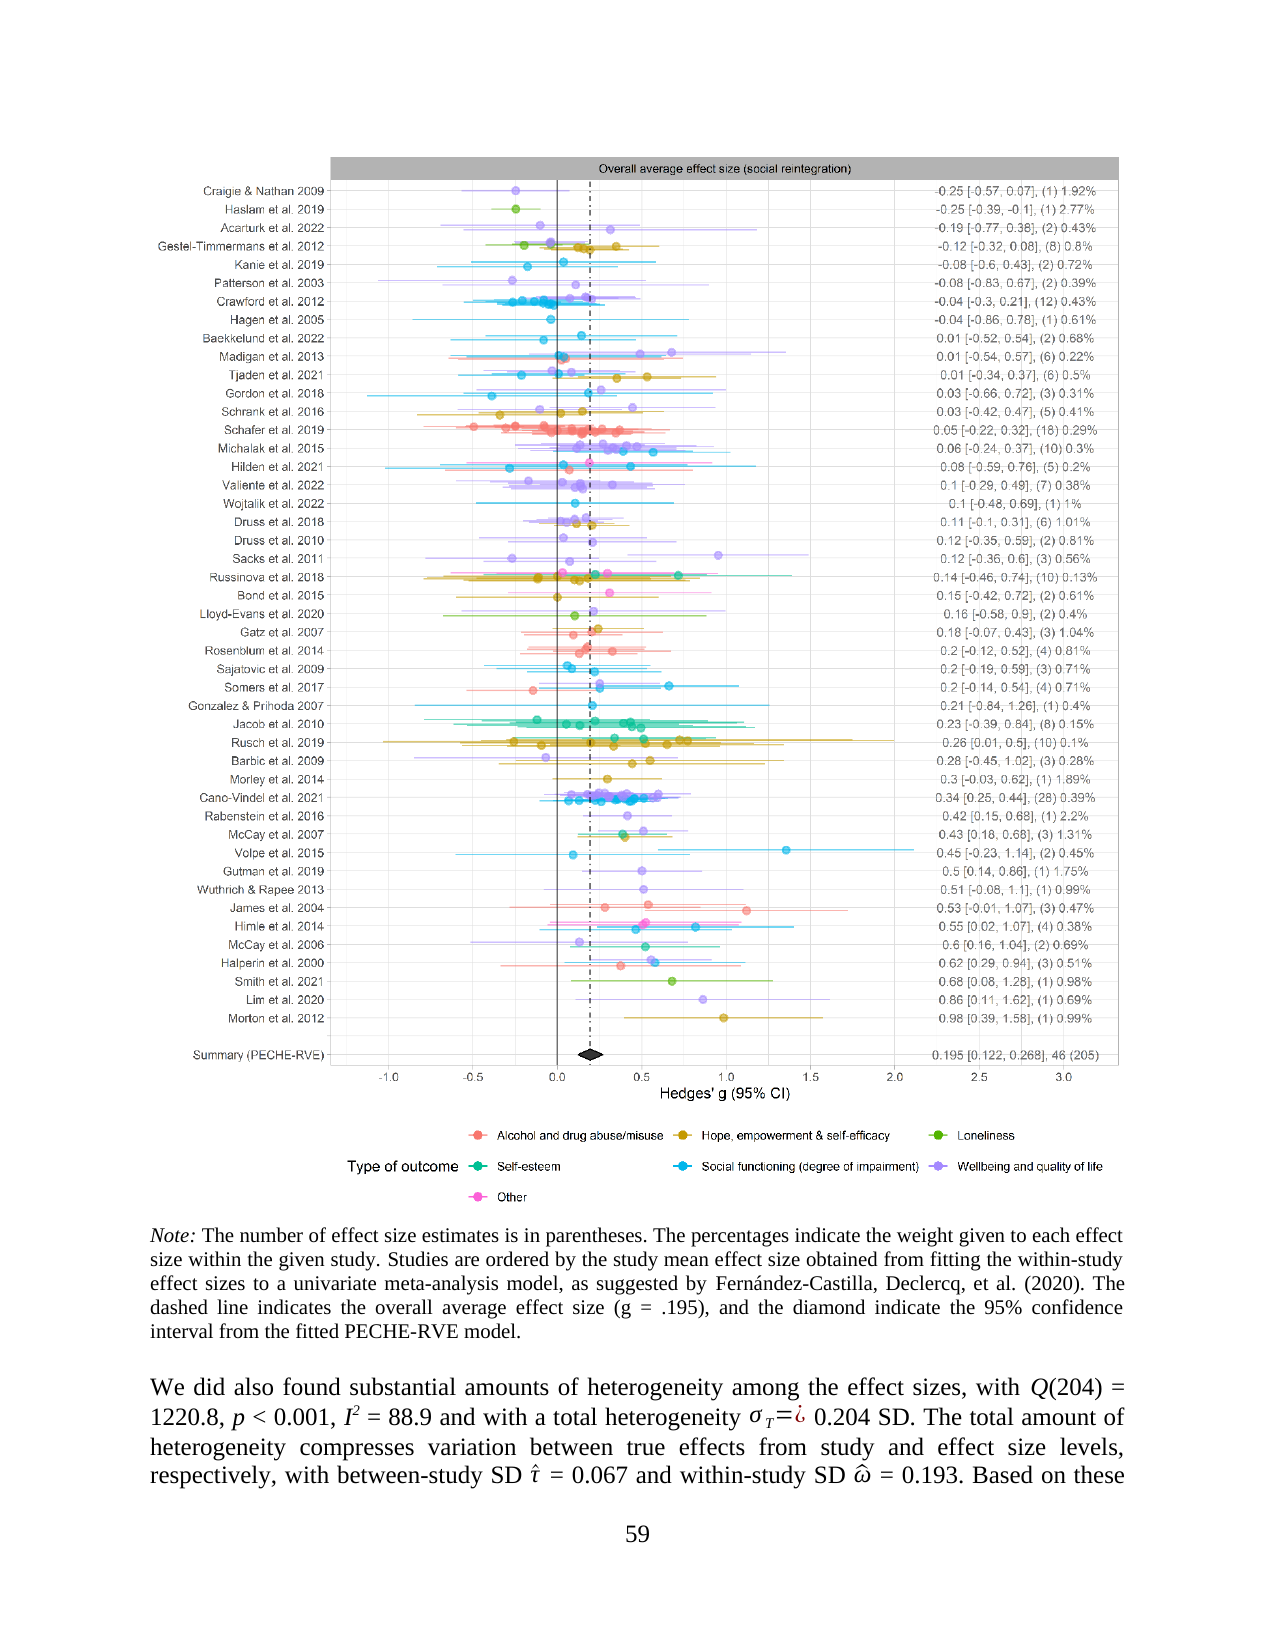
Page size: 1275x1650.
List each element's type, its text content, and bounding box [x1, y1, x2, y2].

text Note: The number of effect size estimates is in parentheses. The percentages indicate the weight given to each effect size within the given study. Studies are ordered by the study mean effect size obtained from fitting the within-study effect sizes to a univariate meta-analysis model, as suggested by Fernández-Castilla, Declercq, et al. (2020). The dashed line indicates the overall average effect size (g = .195), and the diamond indicate the 95% confidence interval from the fitted PECHE-RVE model. [150, 1223, 1125, 1343]
picture [150, 150, 1125, 1223]
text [150, 1372, 1125, 1489]
